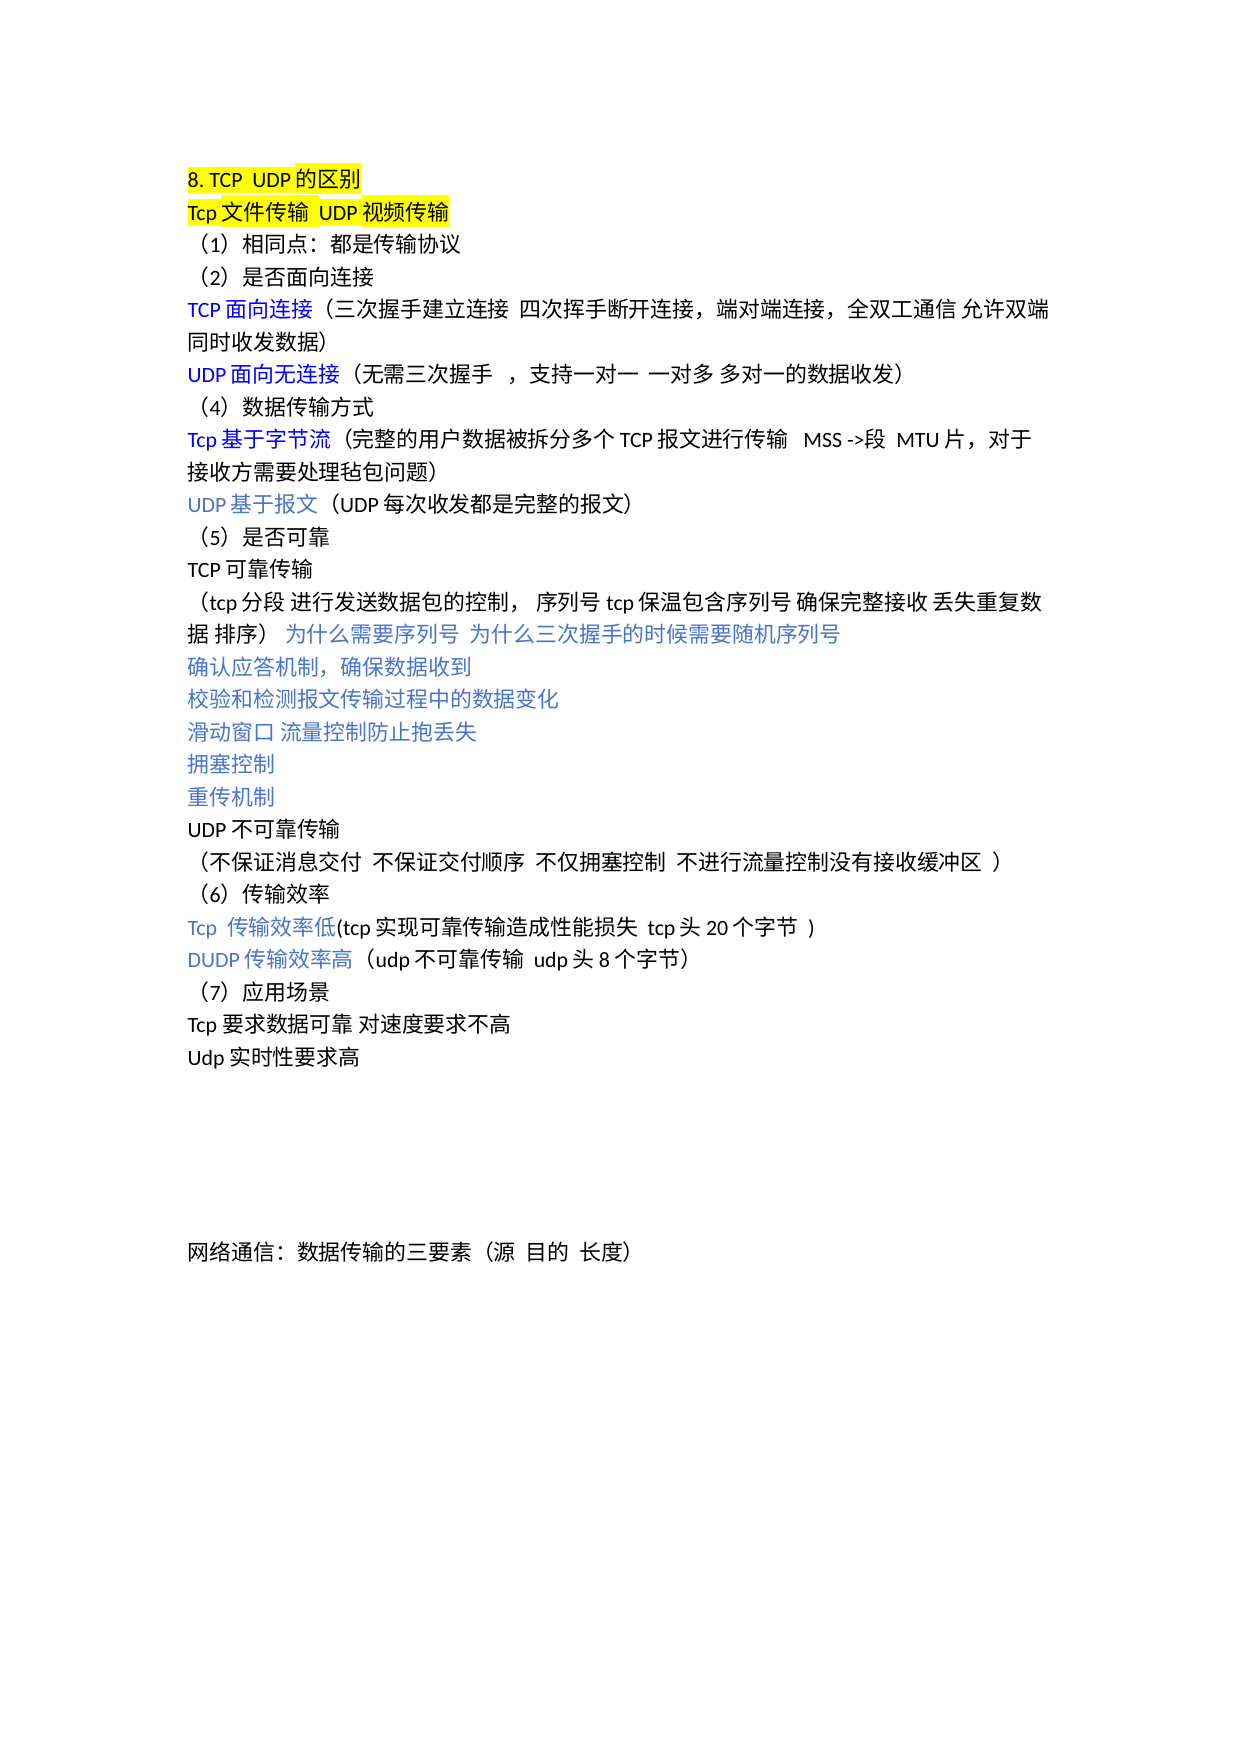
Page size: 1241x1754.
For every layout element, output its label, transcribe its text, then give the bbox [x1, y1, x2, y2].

list （1）相同点：都是传输协议 [187, 227, 1053, 259]
list 重传机制 [187, 779, 1053, 812]
list 滑动窗口 流量控制防止抱丢失 [187, 714, 1053, 747]
list 应用场景 [187, 974, 1053, 1007]
list 是否可靠 [187, 519, 1053, 552]
list 确认应答机制，确保数据收到 [187, 649, 1053, 682]
list TCP 可靠传输 [187, 552, 1053, 584]
list Tcp文件传输 UDP视频传输 [187, 194, 1053, 227]
list 数据传输方式 [187, 389, 1053, 422]
list Tcp 要求数据可靠 对速度要求不高 [187, 1007, 1053, 1039]
list Tcp基于字节流（完整的用户数据被拆分多个TCP报文进行传输 MSS ->段 MTU 片，对于接收方需要处理毡包问题） [187, 422, 1053, 487]
list Udp实时性要求高 [187, 1039, 1053, 1072]
list 传输效率 [187, 877, 1053, 909]
list TCP UDP的区别 [187, 162, 1053, 194]
list TCP面向连接（三次握手建立连接 四次挥手断开连接，端对端连接，全双工通信 允许双端同时收发数据） [187, 292, 1053, 357]
list 网络通信：数据传输的三要素（源 目的 长度） [187, 1234, 1053, 1267]
list UDP面向无连接（无需三次握手 ，支持一对一 一对多 多对一的数据收发） [187, 357, 1053, 389]
list 拥塞控制 [187, 747, 1053, 779]
list UDP 不可靠传输 [187, 812, 1053, 844]
list （tcp分段 进行发送数据包的控制， 序列号 tcp保温包含序列号 确保完整接收 丢失重复数据 排序） 为什么需要序列号 为什么三次握手的时候需要随机序列号 [187, 584, 1053, 649]
list UDP基于报文（UDP每次收发都是完整的报文） [187, 487, 1053, 519]
list 校验和检测报文传输过程中的数据变化 [187, 682, 1053, 714]
list Tcp 传输效率低(tcp实现可靠传输造成性能损失 tcp头20个字节 ) [187, 909, 1053, 942]
list DUDP传输效率高（udp不可靠传输 udp头8个字节） [187, 942, 1053, 974]
list （2）是否面向连接 [187, 259, 1053, 292]
list （不保证消息交付 不保证交付顺序 不仅拥塞控制 不进行流量控制没有接收缓冲区 ） [187, 844, 1053, 877]
